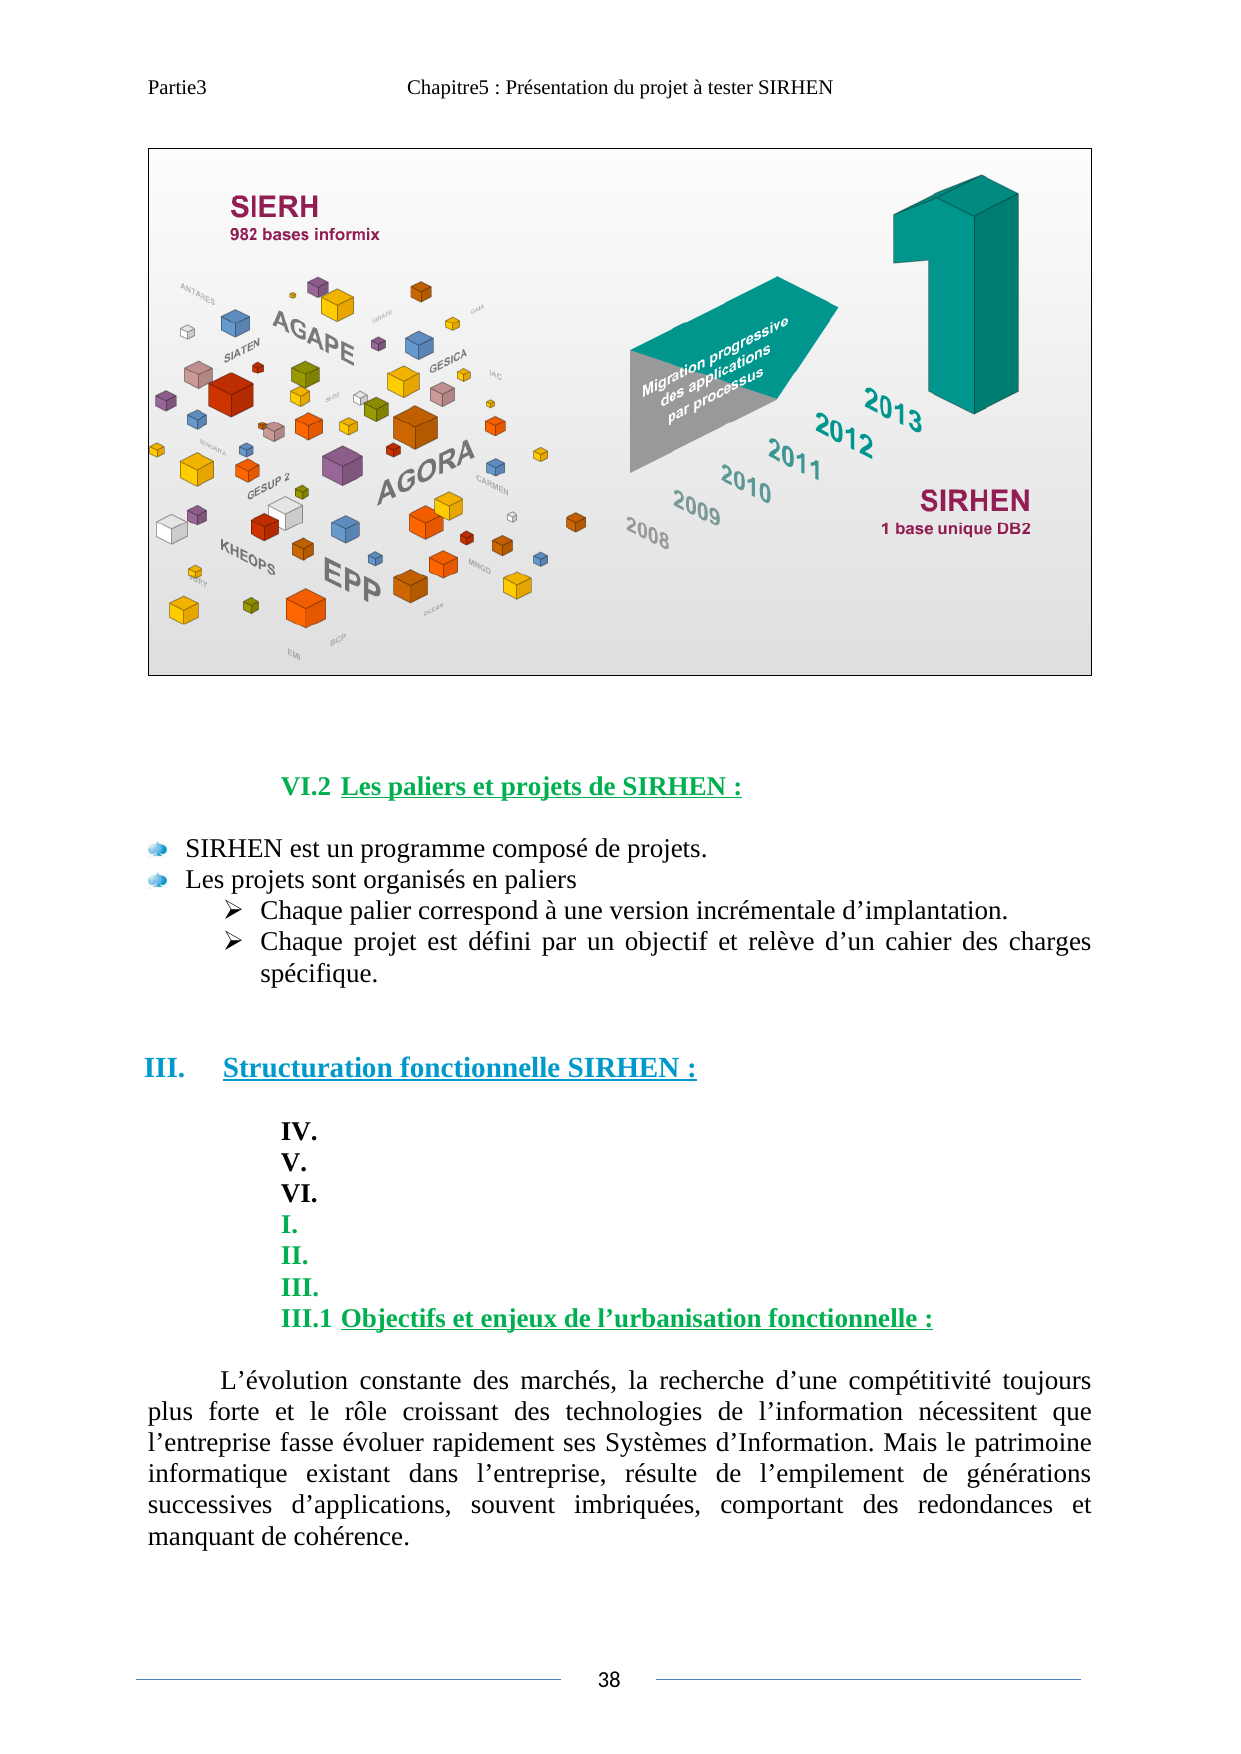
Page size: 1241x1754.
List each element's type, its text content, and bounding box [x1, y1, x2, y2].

picture [148, 871, 170, 889]
picture [148, 840, 170, 858]
list Chaque projet est défini par un objectif et relève d’un cahier des charges spécifique. [223, 926, 1093, 988]
subtitle Structuration fonctionnelle SIRHEN : [185, 1050, 1093, 1084]
picture [149, 149, 1091, 675]
subtitle Objectifs et enjeux de l’urbanisation fonctionnelle : [281, 1302, 1093, 1333]
subtitle Les paliers et projets de SIRHEN : [281, 770, 1093, 801]
list L’évolution constante des marchés, la recherche d’une compétitivité toujours plus forte et le rôle croissant des technologies de l’information nécessitent que l’entreprise fasse évoluer rapidement ses Systèmes d’Information. Mais le patrimoine informatique existant dans l’entreprise, résulte de l’empilement de générations successives d’applications, souvent imbriquées, comportant des redondances et manquant de cohérence. [148, 1364, 1093, 1551]
list Les projets sont organisés en paliers [148, 863, 1093, 894]
list SIRHEN est un programme composé de projets. [148, 832, 1093, 863]
list Chaque palier correspond à une version incrémentale d’implantation. [223, 894, 1093, 926]
